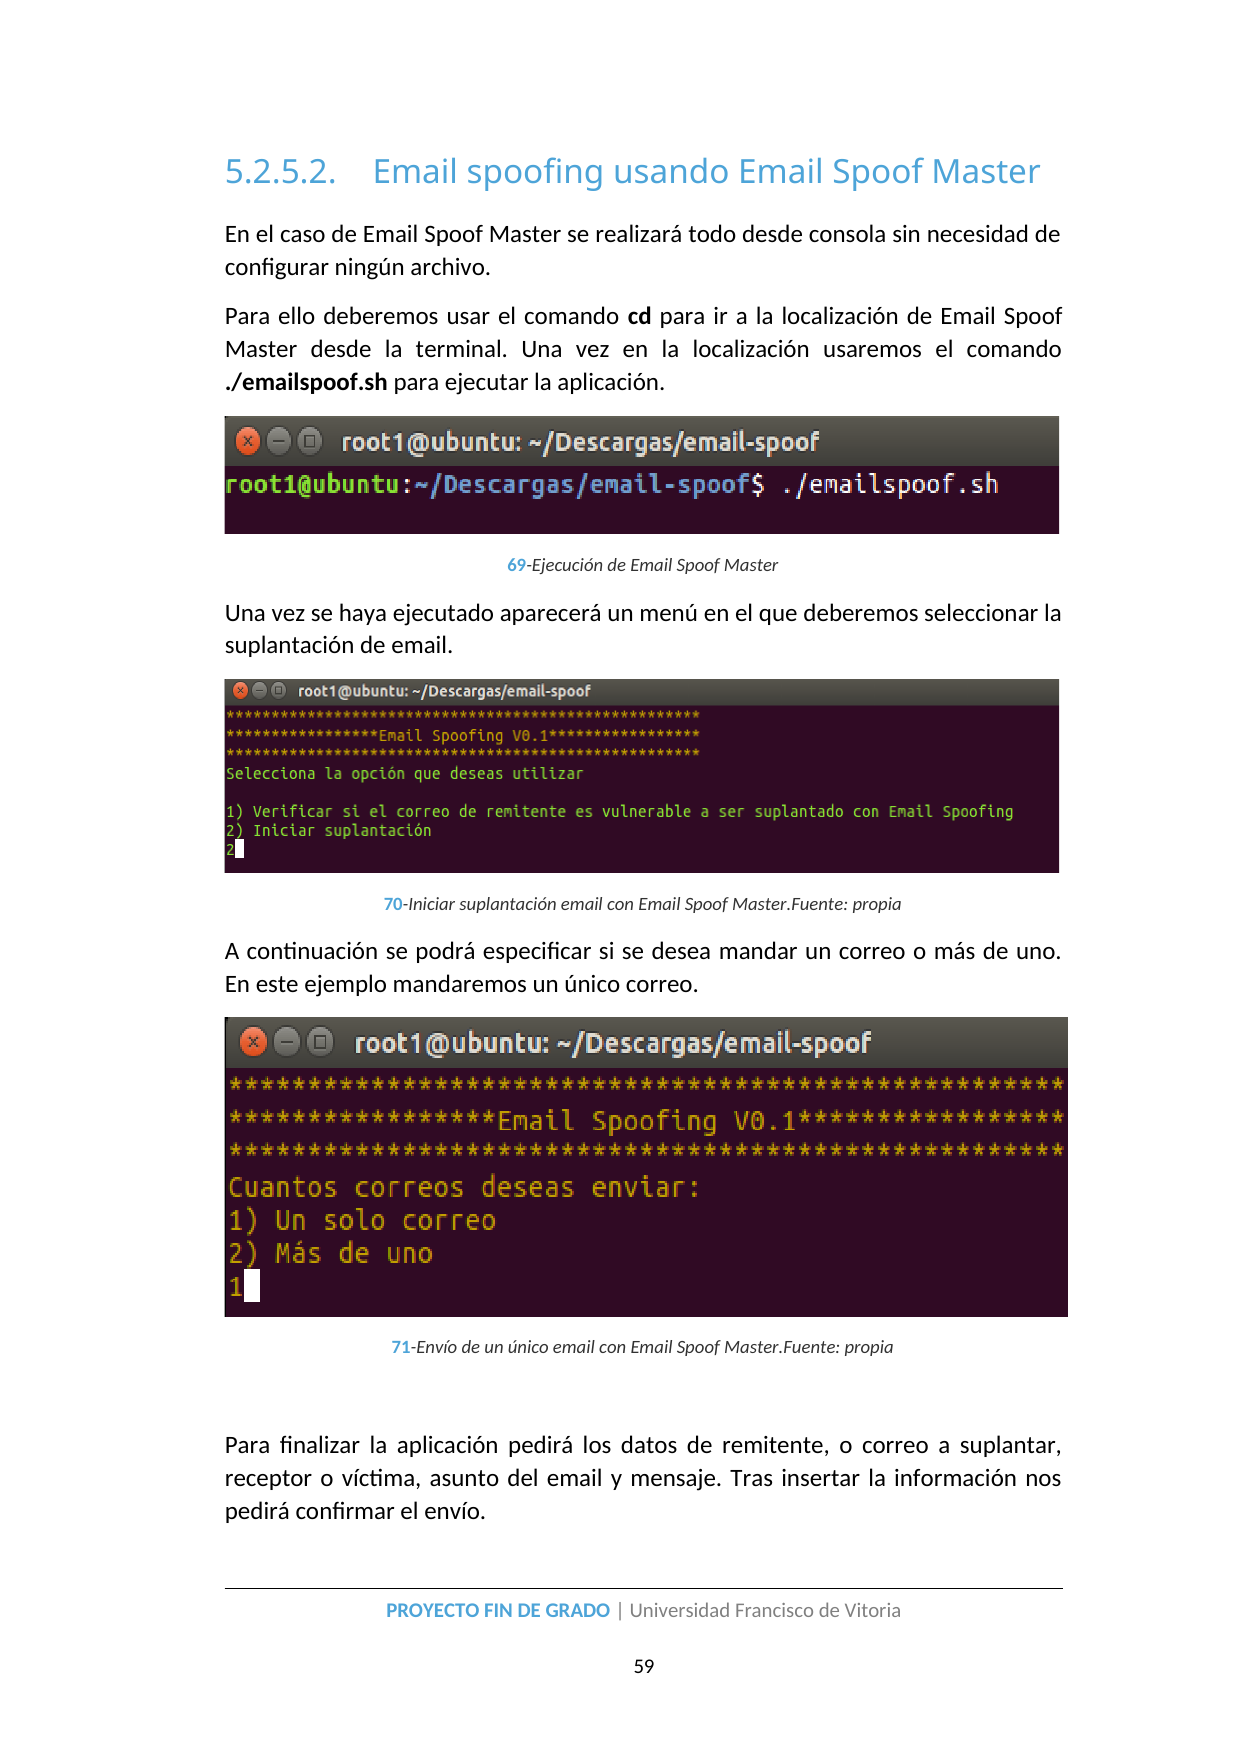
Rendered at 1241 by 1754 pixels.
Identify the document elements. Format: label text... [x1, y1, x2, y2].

text A continuación se podrá especificar si se desea mandar un correo o más de uno. En este ejemplo mandaremos un único correo. [224, 935, 1063, 999]
text 70-Iniciar suplantación email con Email Spoof Master.Fuente: propia [224, 892, 1063, 914]
subtitle Email spoofing usando Email Spoof Master [224, 148, 1063, 193]
picture [224, 416, 1060, 534]
picture [224, 1017, 1068, 1317]
picture [224, 679, 1060, 873]
text En el caso de Email Spoof Master se realizará todo desde consola sin necesidad de configurar ningún archivo. [224, 218, 1063, 281]
text 71-Envío de un único email con Email Spoof Master.Fuente: propia [224, 1336, 1063, 1359]
text Para ello deberemos usar el comando cd para ir a la localización de Email Spoof Master desde la terminal. Una vez en la localización usaremos el comando ./emailspoof.sh para ejecutar la aplicación. [224, 301, 1063, 397]
text Una vez se haya ejecutado aparecerá un menú en el que deberemos seleccionar la suplantación de email. [224, 597, 1063, 660]
text 69-Ejecución de Email Spoof Master [224, 553, 1063, 576]
text Para finalizar la aplicación pedirá los datos de remitente, o correo a suplantar, receptor o víctima, asunto del email y mensaje. Tras insertar la información nos pedirá confirmar el envío. [224, 1429, 1063, 1525]
